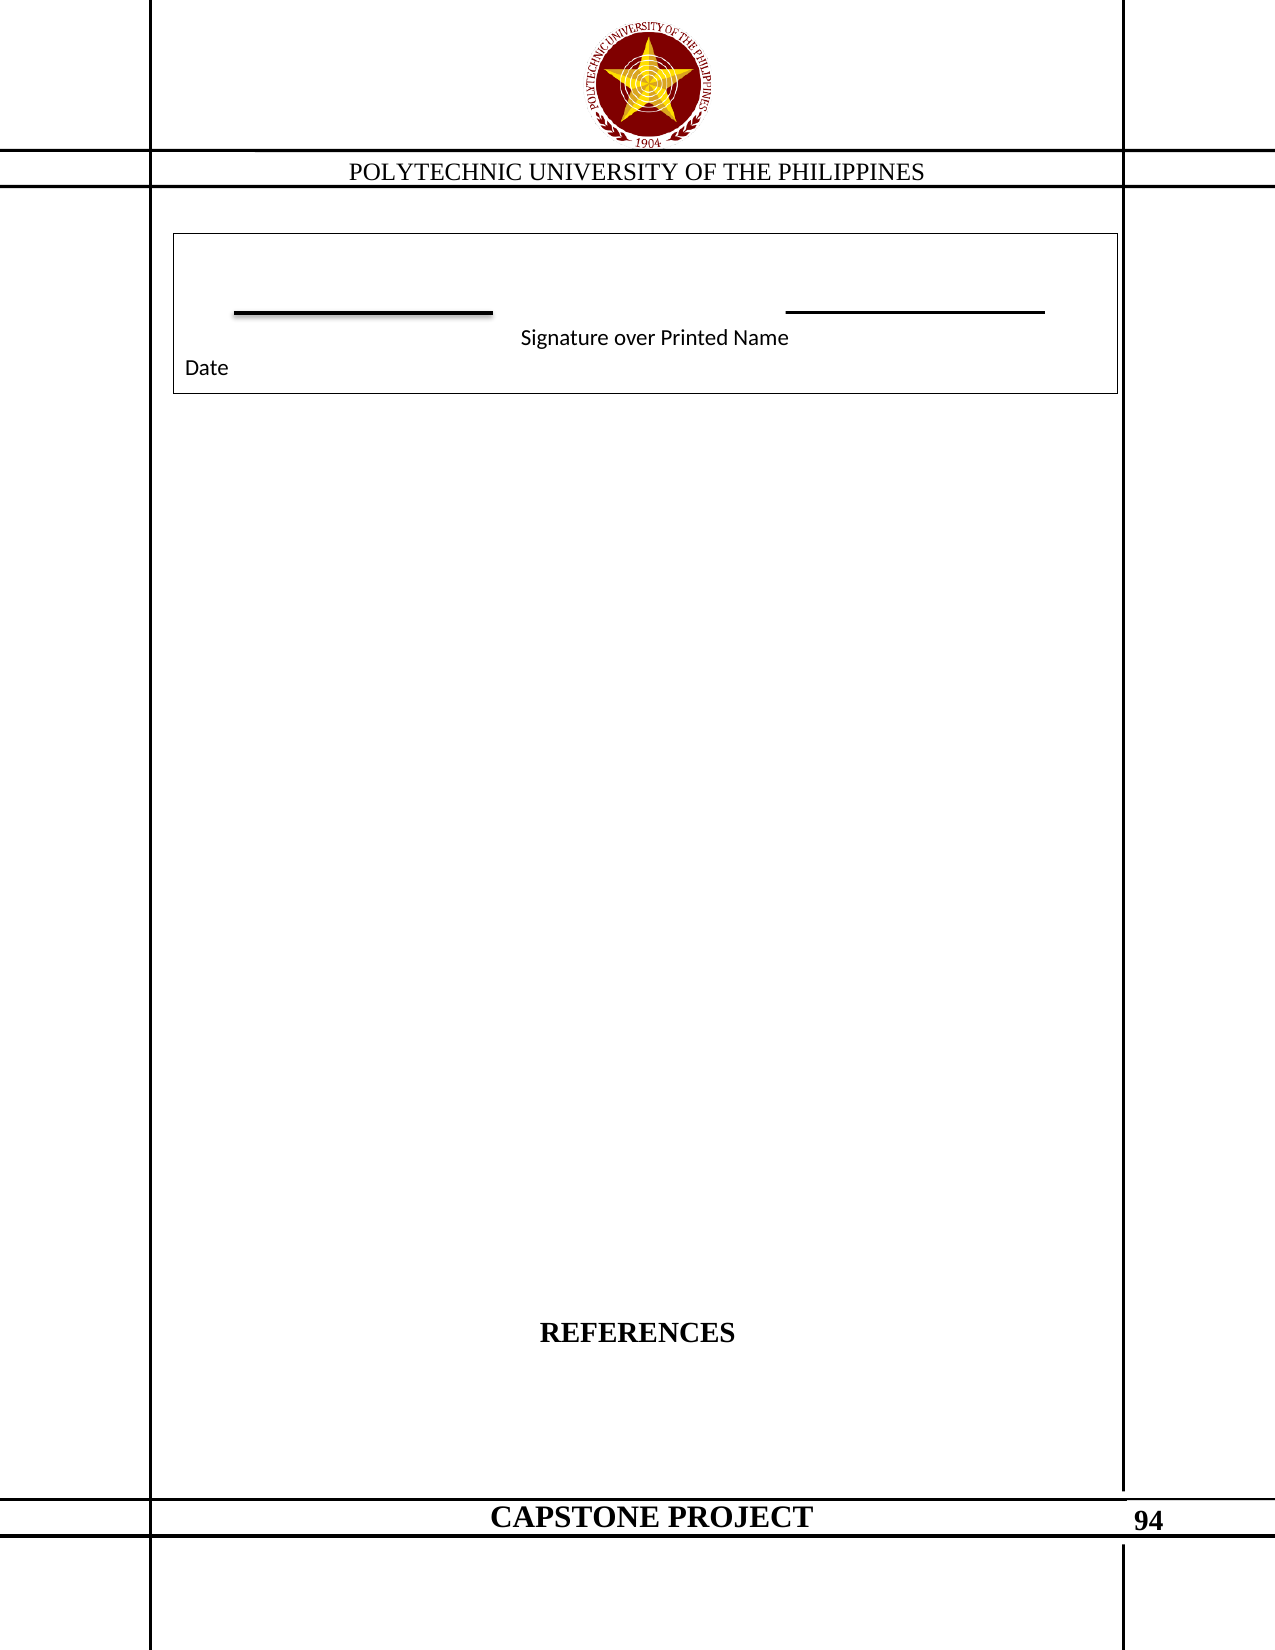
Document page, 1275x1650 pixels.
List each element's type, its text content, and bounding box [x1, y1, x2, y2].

picture [226, 306, 502, 325]
picture [583, 20, 712, 148]
table_cell Signature over Printed Name Date [174, 234, 1054, 392]
table_cell [1054, 234, 1117, 392]
